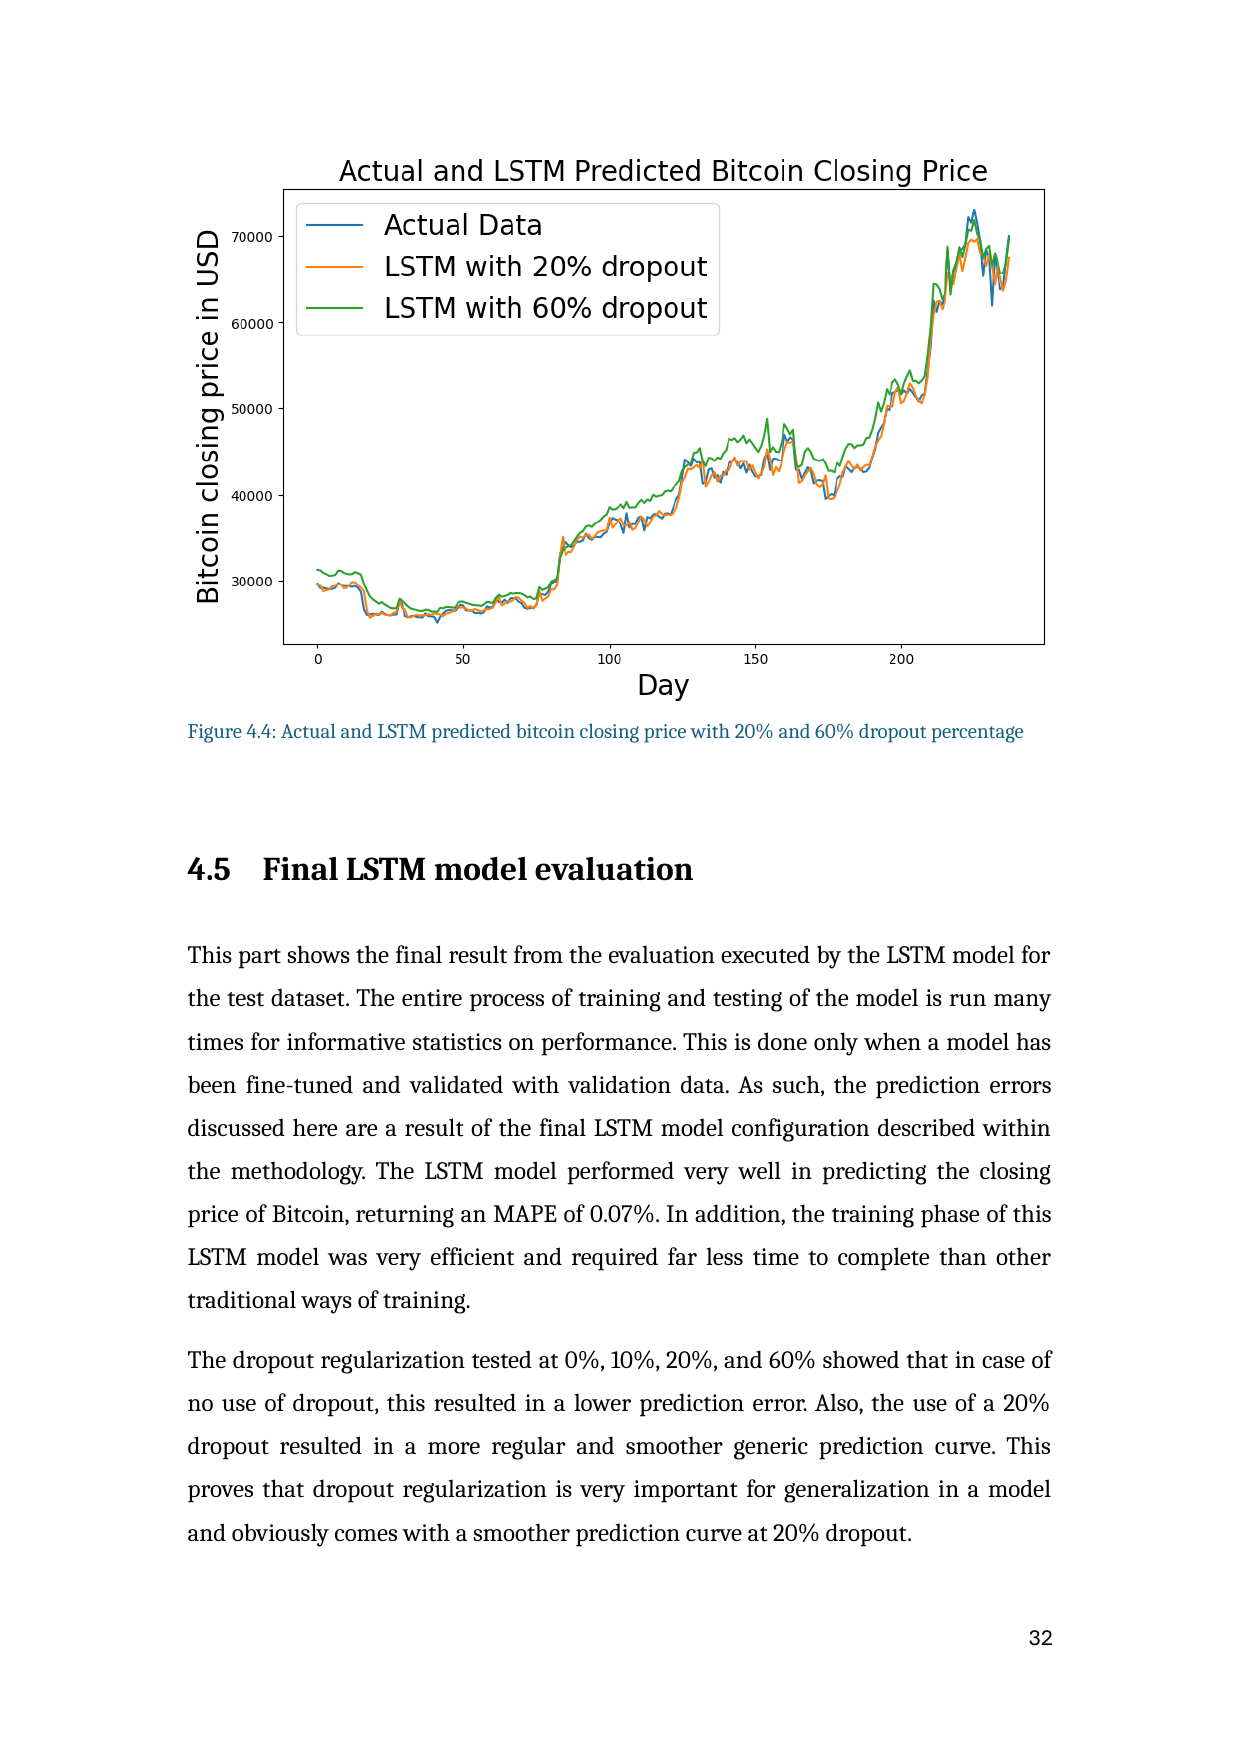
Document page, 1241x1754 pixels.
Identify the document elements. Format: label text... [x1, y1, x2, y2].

text Figure 4.4: Actual and LSTM predicted bitcoin closing price with 20% and 60% dropout percentage [187, 709, 1053, 744]
text This part shows the final result from the evaluation executed by the LSTM model for the test dataset. The entire process of training and testing of the model is run many times for informative statistics on performance. This is done only when a model has been fine-tuned and validated with validation data. As such, the prediction errors discussed here are a result of the final LSTM model configuration described within the methodology. The LSTM model performed very well in predicting the closing price of Bitcoin, returning an MAPE of 0.07%. In addition, the training phase of this LSTM model was very efficient and required far less time to complete than other traditional ways of training. [187, 941, 1053, 1315]
list The dropout regularization tested at 0%, 10%, 20%, and 60% showed that in case of no use of dropout, this resulted in a lower prediction error. Also, the use of a 20% dropout resulted in a more regular and smoother generic prediction curve. This proves that dropout regularization is very important for generalization in a model and obviously comes with a smoother prediction curve at 20% dropout. [187, 1346, 1053, 1547]
text Final LSTM model evaluation [187, 850, 1053, 889]
picture [187, 150, 1053, 709]
